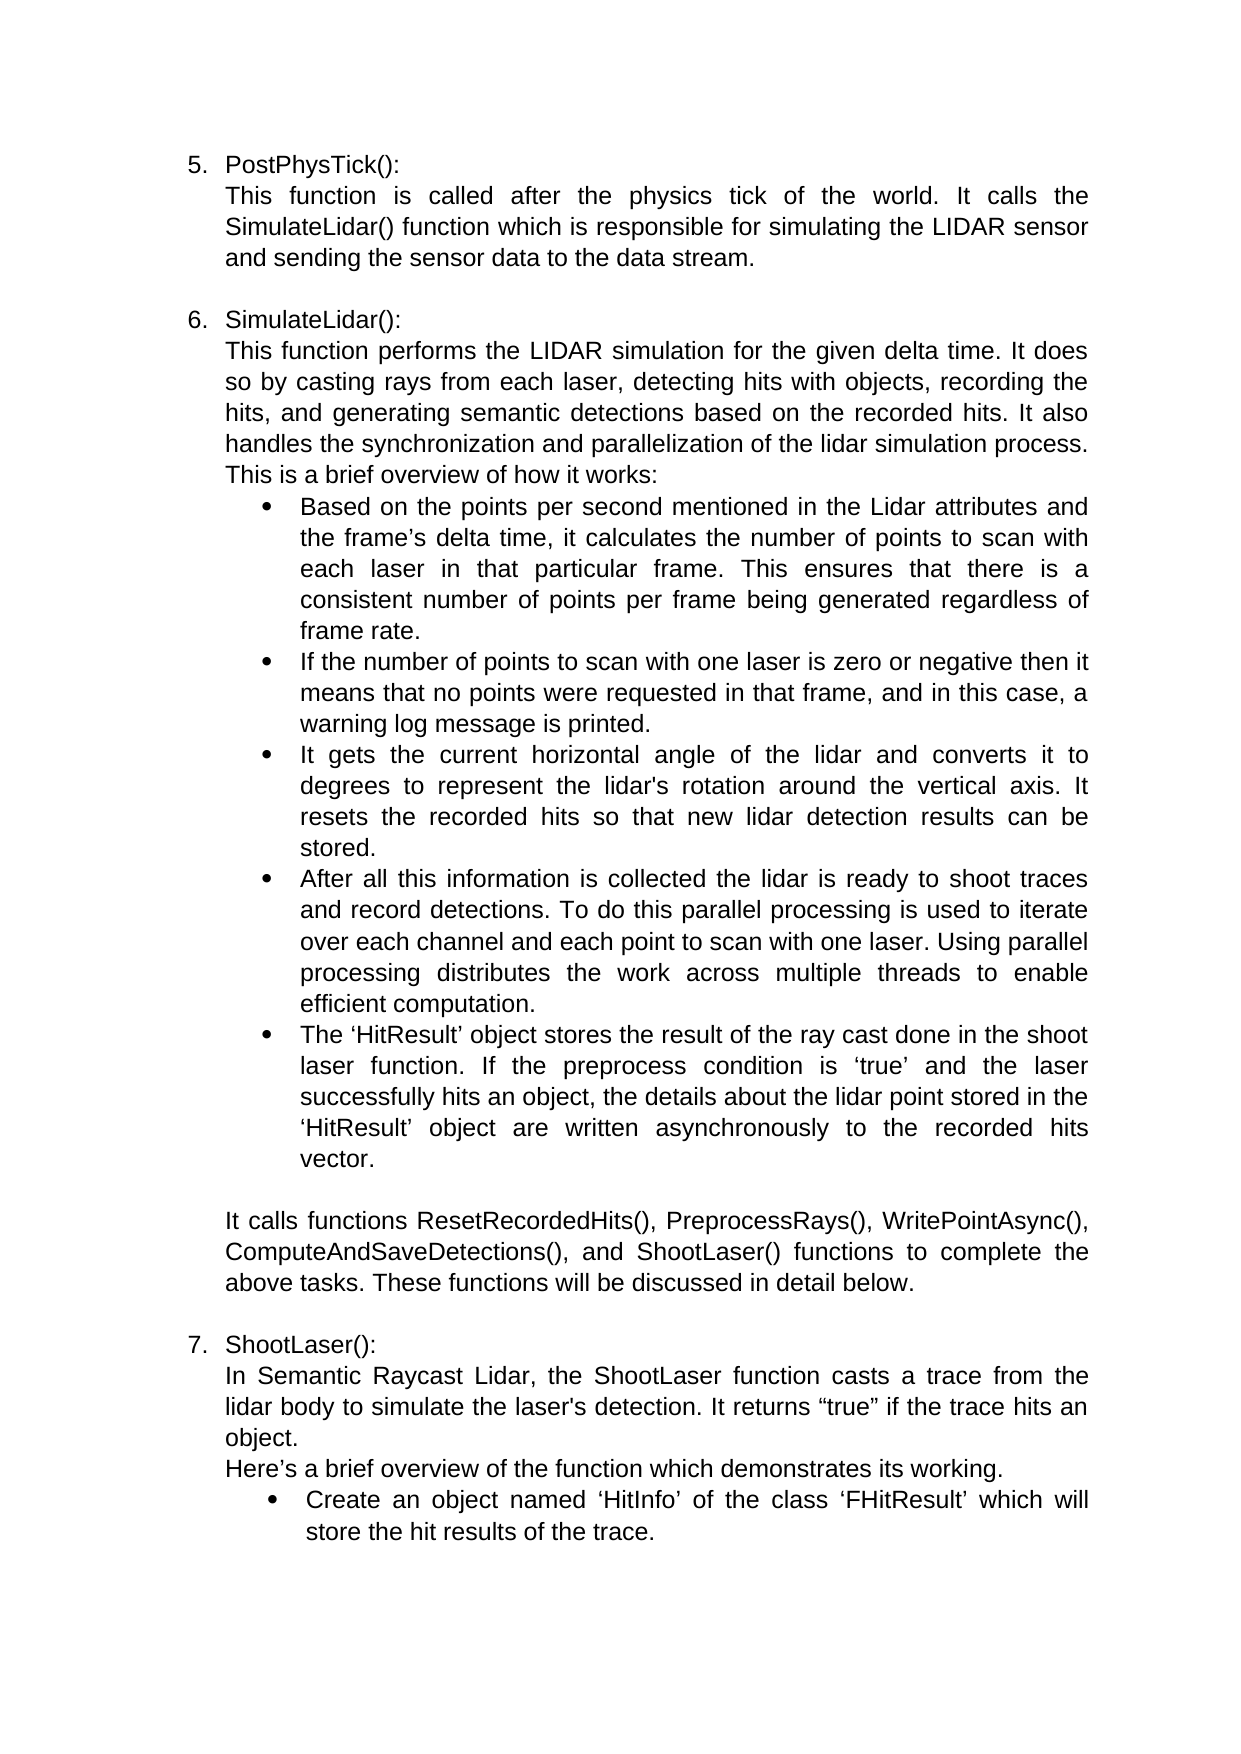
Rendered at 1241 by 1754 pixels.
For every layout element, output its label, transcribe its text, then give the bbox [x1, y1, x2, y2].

list PostPhysTick(): [187, 150, 1090, 179]
list It gets the current horizontal angle of the lidar and converts it to degrees to represent the lidar's rotation around the vertical axis. It resets the recorded hits so that new lidar detection results can be stored. [262, 740, 1090, 862]
list This function performs the LIDAR simulation for the given delta time. It does so by casting rays from each laser, detecting hits with objects, recording the hits, and generating semantic detections based on the recorded hits. It also handles the synchronization and parallelization of the lidar simulation process. This is a brief overview of how it works: [225, 336, 1090, 489]
list It calls functions ResetRecordedHits(), PreprocessRays(), WritePointAsync(), ComputeAndSaveDetections(), and ShootLaser() functions to complete the above tasks. These functions will be discussed in detail below. [225, 1206, 1090, 1297]
list Here’s a brief overview of the function which demonstrates its working. [225, 1454, 1090, 1483]
list If the number of points to scan with one laser is zero or negative then it means that no points were requested in that frame, and in this case, a warning log message is printed. [262, 647, 1090, 738]
list In Semantic Raycast Lidar, the ShootLaser function casts a trace from the lidar body to simulate the laser's detection. It returns “true” if the trace hits an object. [225, 1361, 1090, 1452]
list SimulateLidar(): [187, 305, 1090, 334]
list Based on the points per second mentioned in the Lidar attributes and the frame’s delta time, it calculates the number of points to scan with each laser in that particular frame. This ensures that there is a consistent number of points per frame being generated regardless of frame rate. [262, 491, 1090, 644]
list ShootLaser(): [187, 1330, 1090, 1359]
list The ‘HitResult’ object stores the result of the ray cast done in the shoot laser function. If the preprocess condition is ‘true’ and the laser successfully hits an object, the details about the lidar point stored in the ‘HitResult’ object are written asynchronously to the recorded hits vector. [262, 1019, 1090, 1173]
list After all this information is collected the lidar is ready to shoot traces and record detections. To do this parallel processing is used to iterate over each channel and each point to scan with one laser. Using parallel processing distributes the work across multiple threads to enable efficient computation. [262, 864, 1090, 1017]
list This function is called after the physics tick of the world. It calls the SimulateLidar() function which is responsible for simulating the LIDAR sensor and sending the sensor data to the data stream. [225, 181, 1090, 272]
list Create an object named ‘HitInfo’ of the class ‘FHitResult’ which will store the hit results of the trace. [268, 1485, 1090, 1545]
